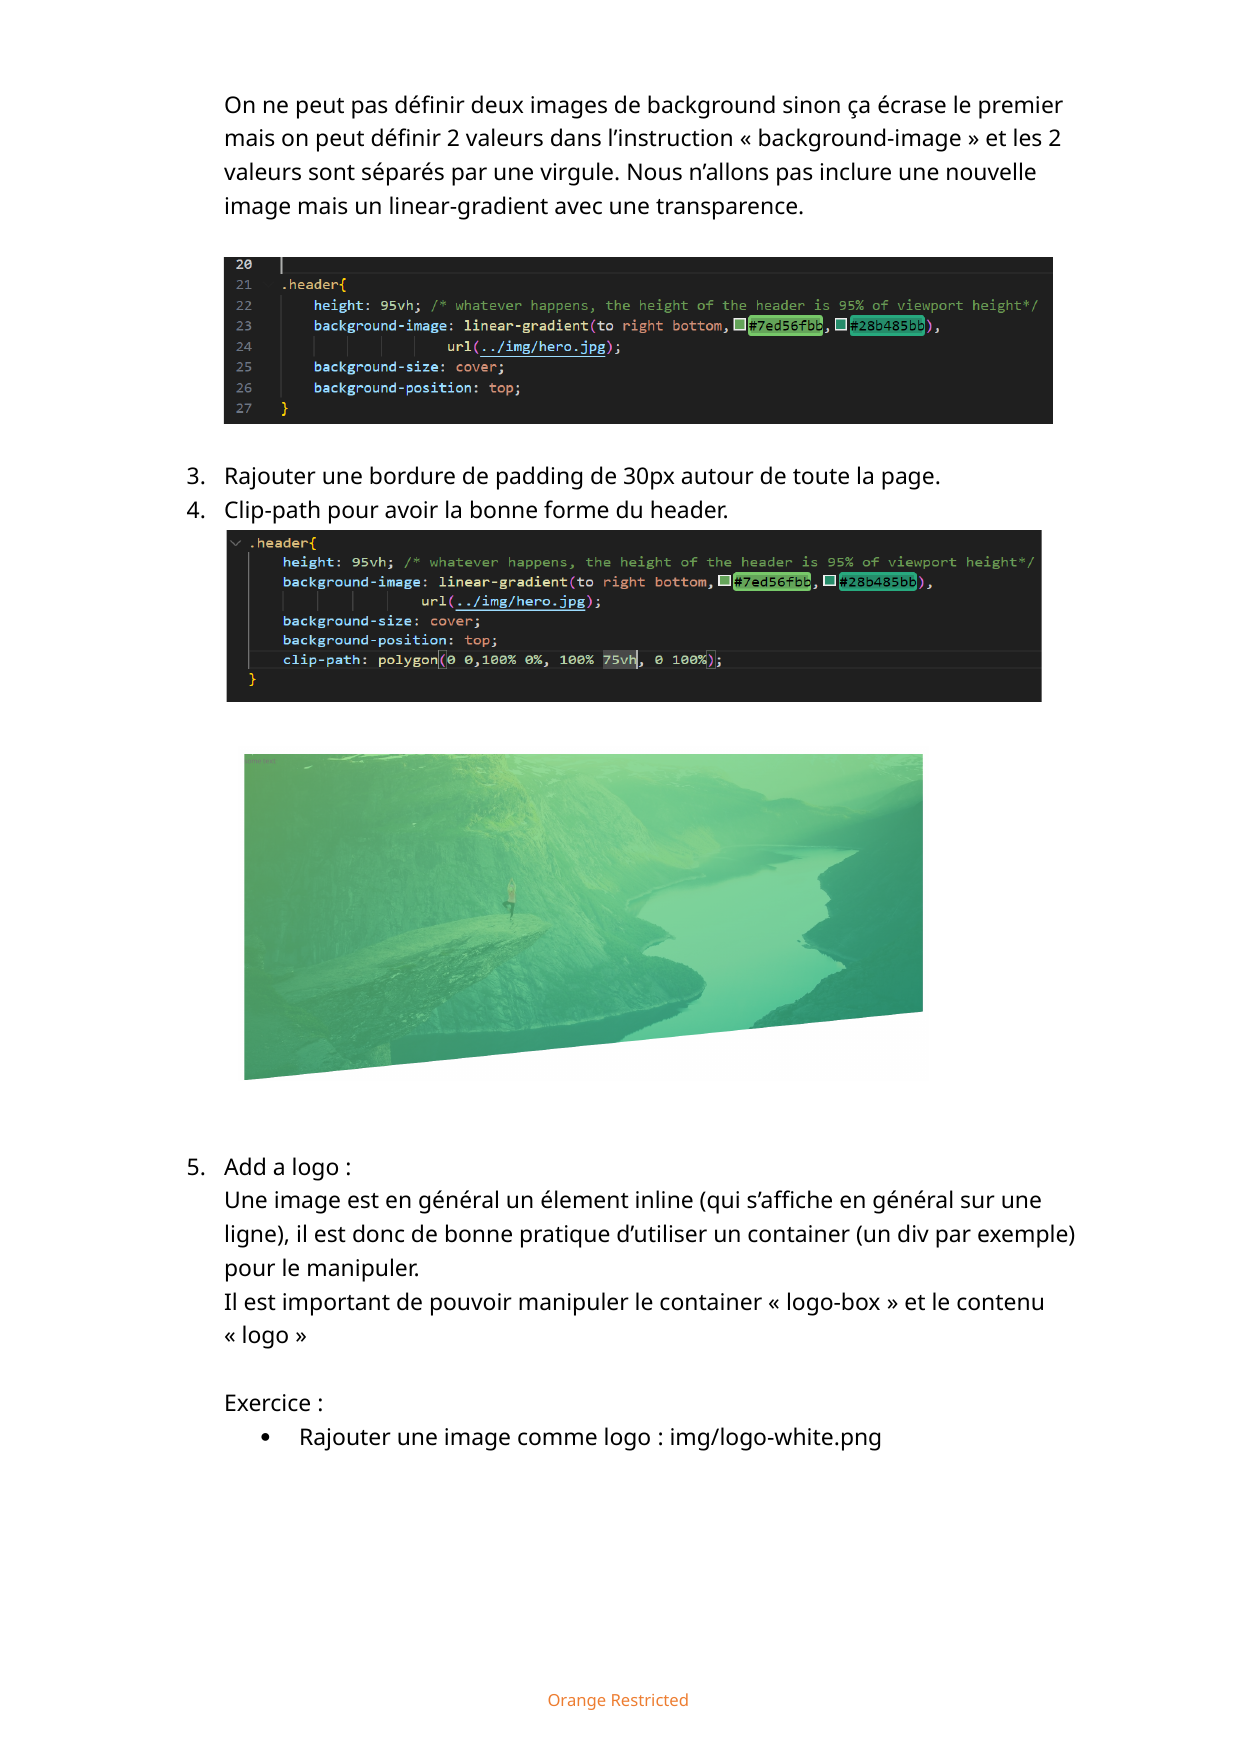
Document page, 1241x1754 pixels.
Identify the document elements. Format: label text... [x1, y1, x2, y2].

list Rajouter une image comme logo : img/logo-white.png [261, 1421, 1093, 1452]
picture [226, 530, 1043, 702]
list On ne peut pas définir deux images de background sinon ça écrase le premier mais on peut définir 2 valeurs dans l’instruction « background-image » et les 2 valeurs sont séparés par une virgule. Nous n’allons pas inclure une nouvelle image mais un linear-gradient avec une transparence. [224, 89, 1093, 221]
picture [223, 257, 1053, 424]
list Rajouter une bordure de padding de 30px autour de toute la page. [186, 460, 1093, 491]
list Clip-path pour avoir la bonne forme du header. [186, 494, 1093, 525]
list Add a logo : [186, 1151, 1093, 1182]
picture [237, 746, 929, 1081]
list Une image est en général un élement inline (qui s’affiche en général sur une ligne), il est donc de bonne pratique d’utiliser un container (un div par exemple) pour le manipuler. [224, 1184, 1093, 1283]
list Il est important de pouvoir manipuler le container « logo-box » et le contenu « logo » [224, 1286, 1093, 1351]
list Exercice : [224, 1387, 1093, 1418]
